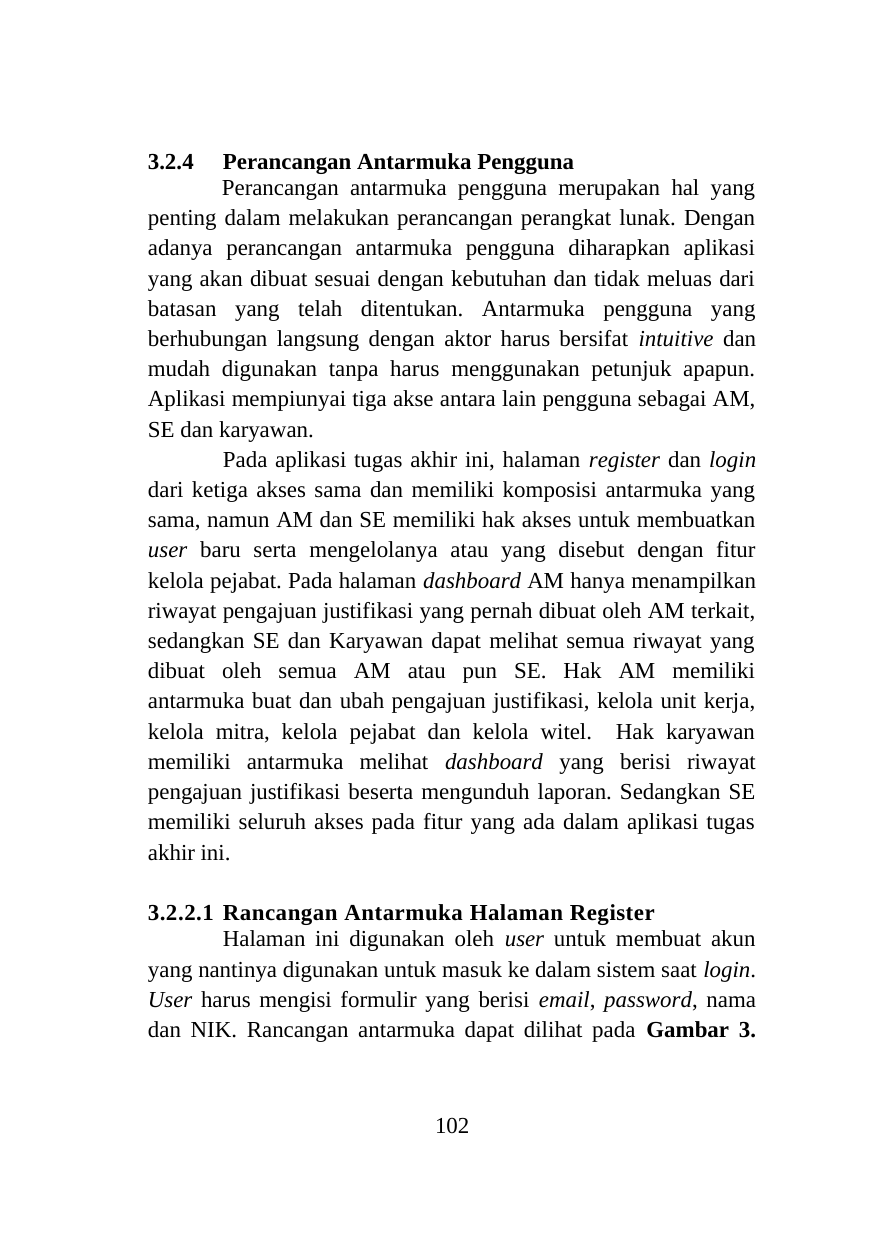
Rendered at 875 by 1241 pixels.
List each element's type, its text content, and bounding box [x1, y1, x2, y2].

subtitle Rancangan Antarmuka Halaman Register [148, 899, 756, 925]
subtitle Perancangan Antarmuka Pengguna [148, 148, 756, 174]
text Pada aplikasi tugas akhir ini, halaman register dan login dari ketiga akses sama dan memiliki komposisi antarmuka yang sama, namun AM dan SE memiliki hak akses untuk membuatkan user baru serta mengelolanya atau yang disebut dengan fitur kelola pejabat. Pada halaman dashboard AM hanya menampilkan riwayat pengajuan justifikasi yang pernah dibuat oleh AM terkait, sedangkan SE dan Karyawan dapat melihat semua riwayat yang dibuat oleh semua AM atau pun SE. Hak AM memiliki antarmuka buat dan ubah pengajuan justifikasi, kelola unit kerja, kelola mitra, kelola pejabat dan kelola witel. Hak karyawan memiliki antarmuka melihat dashboard yang berisi riwayat pengajuan justifikasi beserta mengunduh laporan. Sedangkan SE memiliki seluruh akses pada fitur yang ada dalam aplikasi tugas akhir ini. [148, 446, 756, 865]
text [148, 925, 756, 1042]
text Perancangan antarmuka pengguna merupakan hal yang penting dalam melakukan perancangan perangkat lunak. Dengan adanya perancangan antarmuka pengguna diharapkan aplikasi yang akan dibuat sesuai dengan kebutuhan dan tidak meluas dari batasan yang telah ditentukan. Antarmuka pengguna yang berhubungan langsung dengan aktor harus bersifat intuitive dan mudah digunakan tanpa harus menggunakan petunjuk apapun. Aplikasi mempiunyai tiga akse antara lain pengguna sebagai AM, SE dan karyawan. [148, 174, 756, 442]
